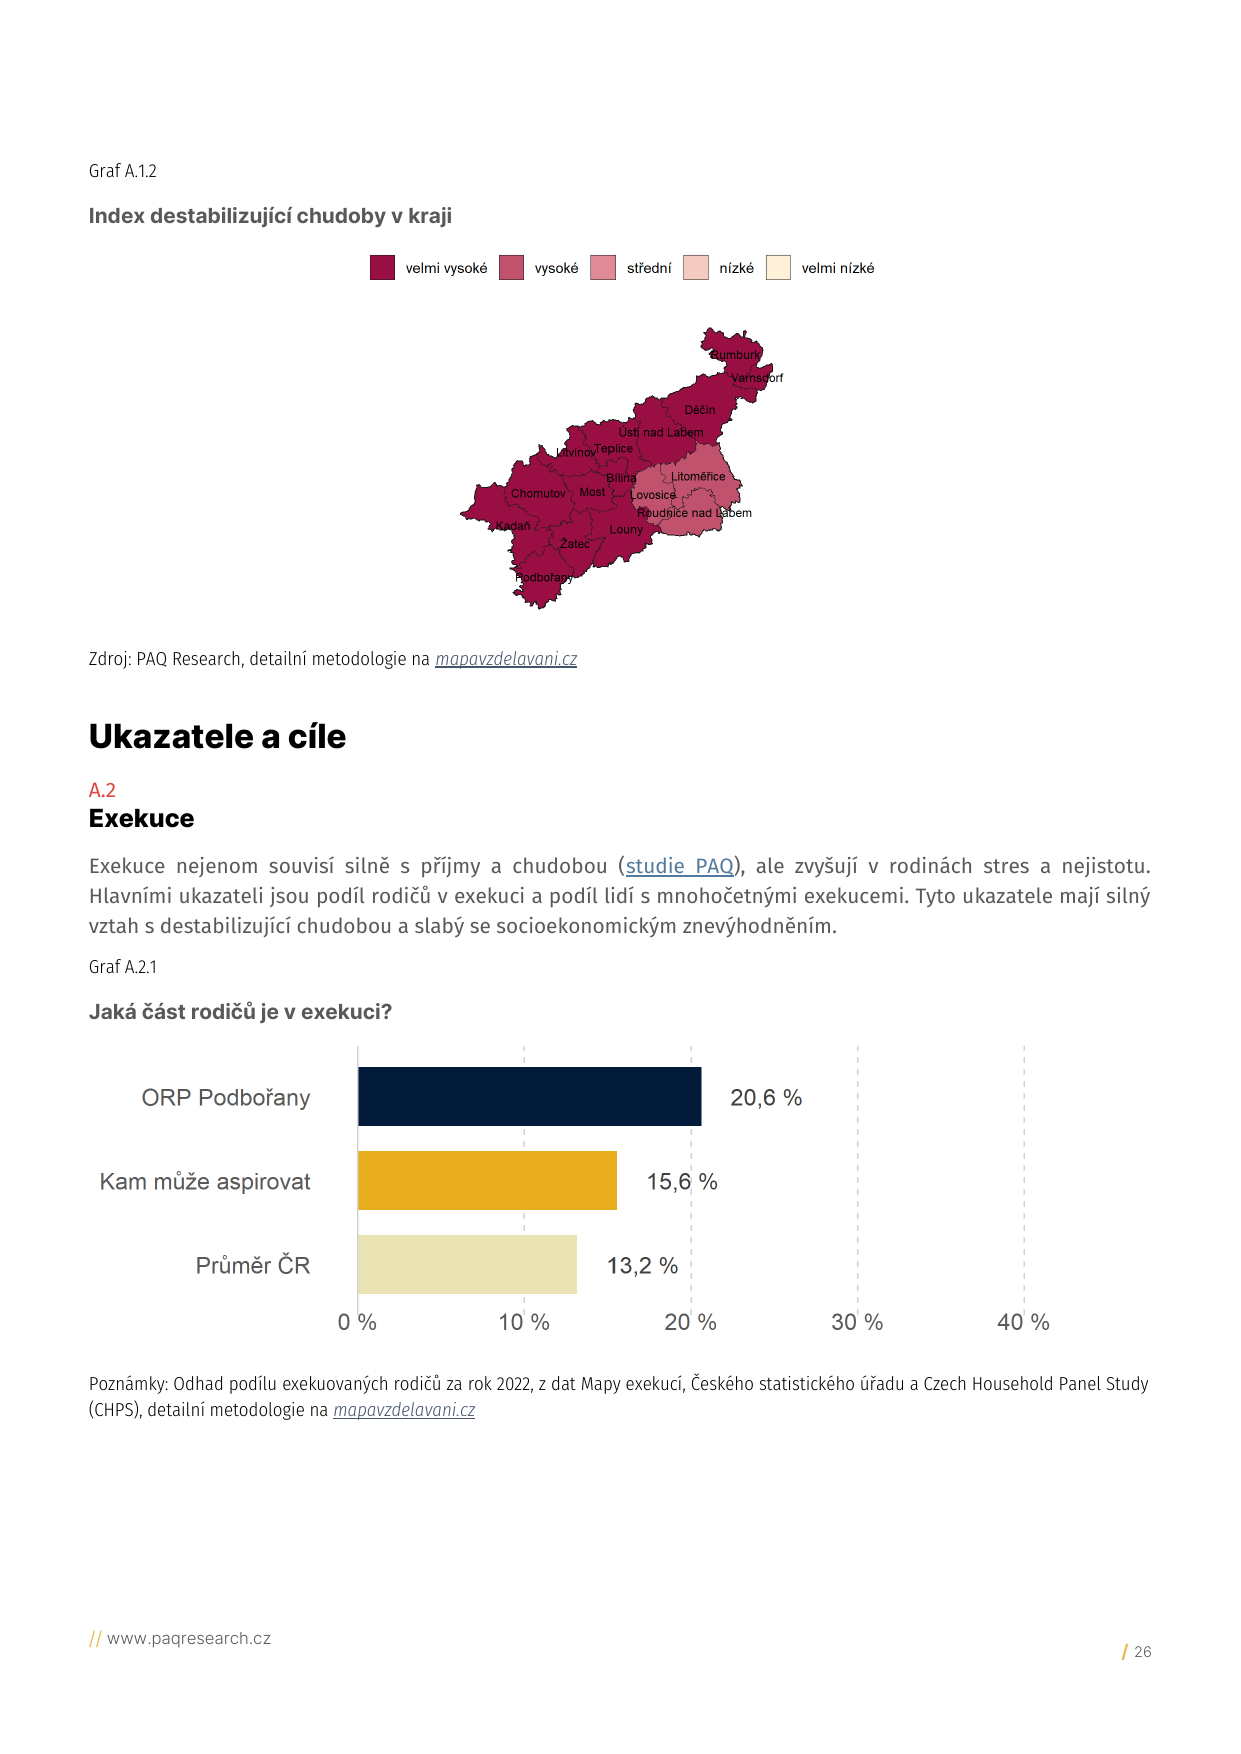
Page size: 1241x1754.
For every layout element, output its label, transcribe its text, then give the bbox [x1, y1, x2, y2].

subtitle Ukazatele a cíle [89, 716, 1152, 756]
text Zdroj: PAQ Research, detailní metodologie na mapavzdelavani.cz [89, 647, 1152, 670]
picture [88, 228, 1139, 631]
text Poznámky: Odhad podílu exekuovaných rodičů za rok 2022, z dat Mapy exekucí, Českého statistického úřadu a Czech Household Panel Study (CHPS), detailní metodologie na mapavzdelavani.cz [89, 1373, 1152, 1421]
text Graf A.1.2 [89, 160, 1152, 183]
text Graf A.2.1 [89, 956, 1152, 978]
text A.2 [89, 773, 1152, 803]
text Jaká část rodičů je v exekuci? [89, 994, 1152, 1024]
subtitle Exekuce [89, 803, 1152, 833]
picture [88, 1024, 1139, 1356]
text Index destabilizující chudoby v kraji [89, 198, 1152, 229]
text Exekuce nejenom souvisí silně s příjmy a chudobou (studie PAQ), ale zvyšují v rodinách stres a nejistotu. Hlavními ukazateli jsou podíl rodičů v exekuci a podíl lidí s mnohočetnými exekucemi. Tyto ukazatele mají silný vztah s destabilizující chudobou a slabý se socioekonomickým znevýhodněním. [89, 849, 1152, 939]
